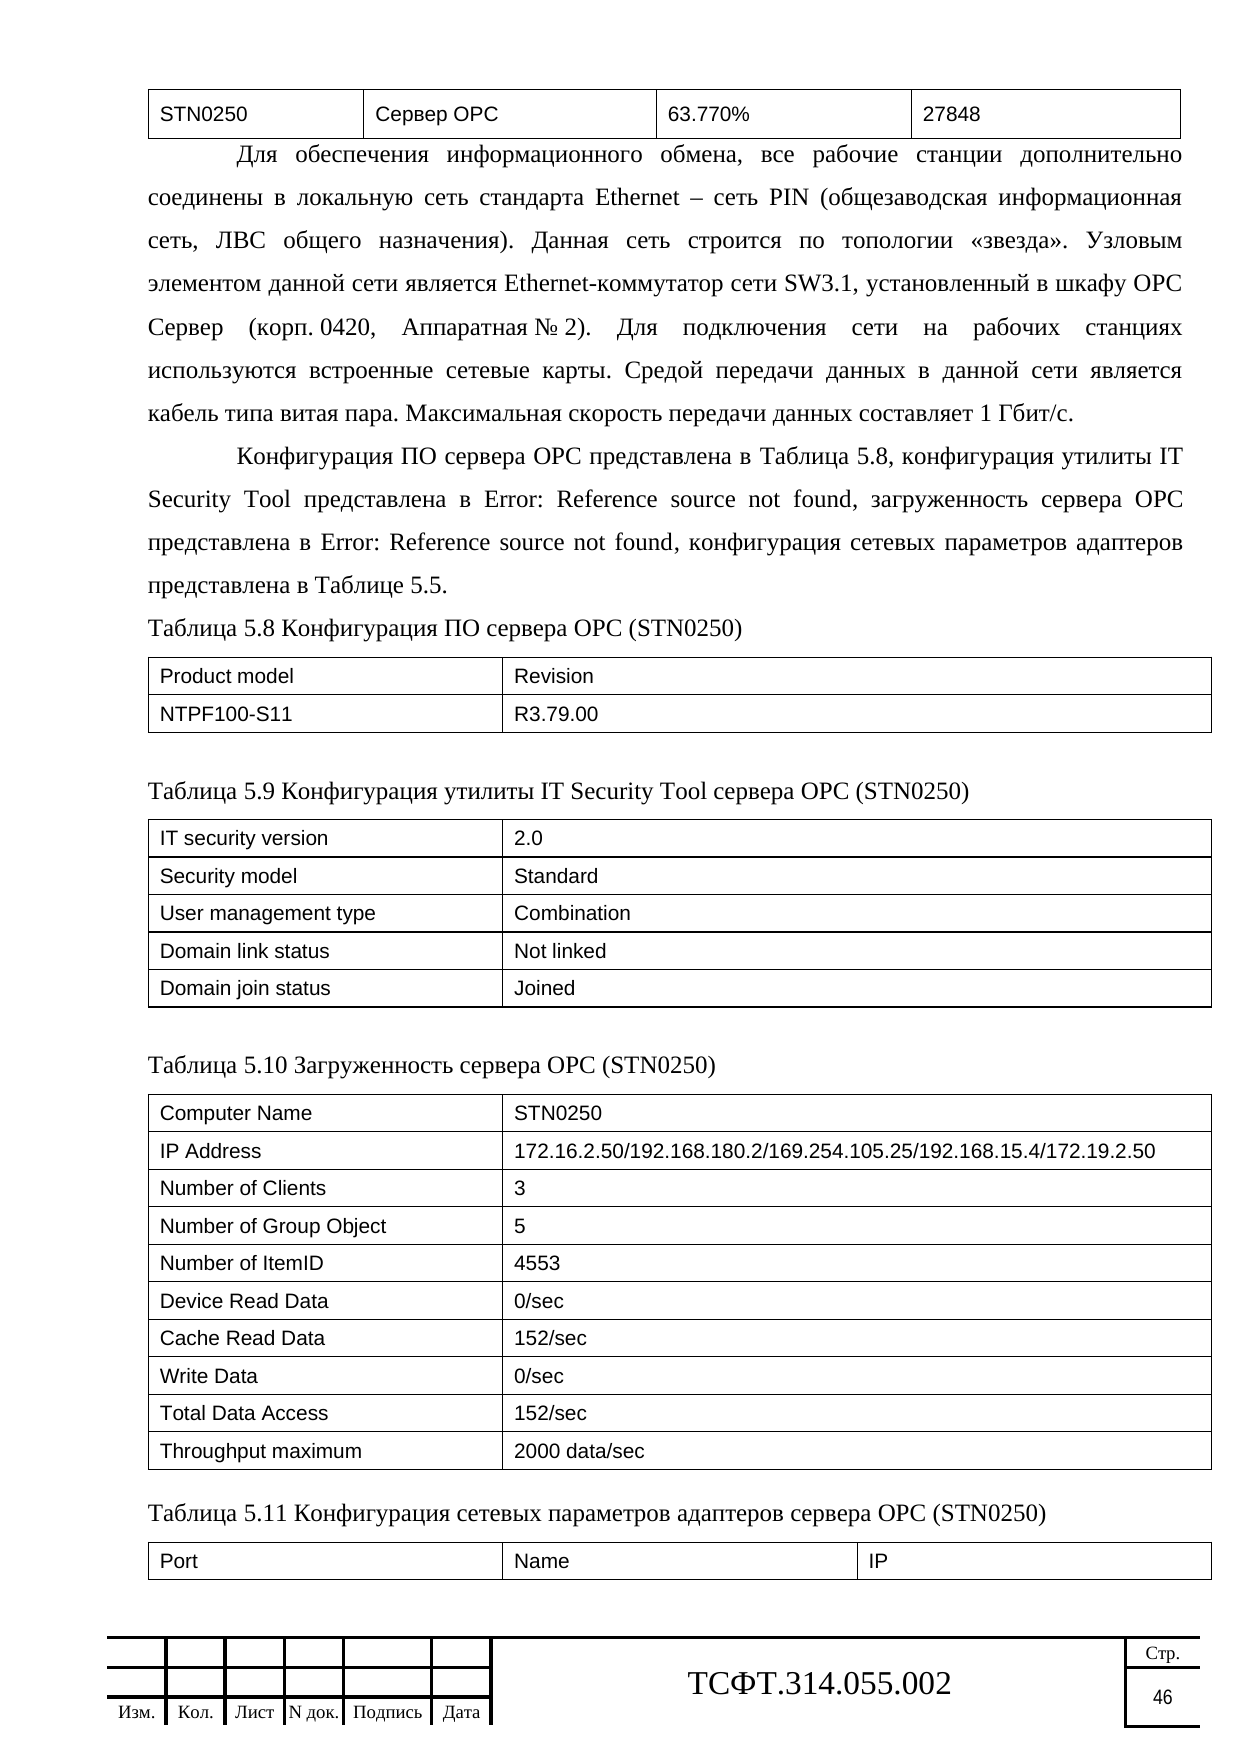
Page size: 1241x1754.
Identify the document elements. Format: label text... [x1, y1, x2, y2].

table_cell Device Read Data [149, 1282, 502, 1319]
table_cell Joined [503, 970, 1211, 1006]
table_cell User management type [149, 895, 502, 931]
table_cell Cache Read Data [149, 1320, 502, 1356]
table_header Name [503, 1543, 857, 1579]
table_cell 63.770% [657, 90, 911, 138]
table_cell Number of ItemID [149, 1245, 502, 1281]
table_header STN0250 [503, 1095, 1211, 1131]
text Для обеспечения информационного обмена, все рабочие станции дополнительно соединены в локальную сеть стандарта Ethernet – сеть PIN (общезаводская информационная сеть, ЛВС общего назначения). Данная сеть строится по топологии «звезда». Узловым элементом данной сети является Ethernet-коммутатор сети SW3.1, установленный в шкафу OPC Сервер (корп. 0420, Аппаратная № 2). Для подключения сети на рабочих станциях используются встроенные сетевые карты. Средой передачи данных в данной сети является кабель типа витая пара. Максимальная скорость передачи данных составляет 1 Гбит/с. [148, 139, 1183, 427]
table_cell Number of Clients [149, 1170, 502, 1206]
table_cell 2000 data/sec [503, 1432, 1211, 1469]
table_header Port [149, 1543, 502, 1579]
table_cell Number of Group Object [149, 1207, 502, 1244]
table_header IT security version [149, 820, 502, 856]
table_cell 5 [503, 1207, 1211, 1244]
table_cell 0/sec [503, 1282, 1211, 1319]
table_cell STN0250 [149, 90, 363, 138]
table_cell Standard [503, 858, 1211, 894]
table_cell 3 [503, 1170, 1211, 1206]
table_cell Domain link status [149, 933, 502, 969]
table_cell Combination [503, 895, 1211, 931]
table_cell IP Address [149, 1132, 502, 1169]
table_cell 152/sec [503, 1320, 1211, 1356]
table_header Computer Name [149, 1095, 502, 1131]
table_cell Security model [149, 858, 502, 894]
table_cell R3.79.00 [503, 695, 1211, 732]
table_cell 4553 [503, 1245, 1211, 1281]
table_header Product model [149, 658, 502, 694]
table_cell Throughput maximum [149, 1432, 502, 1469]
table_cell 172.16.2.50/192.168.180.2/169.254.105.25/192.168.15.4/172.19.2.50 [503, 1132, 1211, 1169]
table_cell 152/sec [503, 1395, 1211, 1431]
table_cell Domain join status [149, 970, 502, 1006]
table_cell Total Data Access [149, 1395, 502, 1431]
table_cell 27848 [912, 90, 1180, 138]
table_cell Сервер OPC [364, 90, 656, 138]
table_header 2.0 [503, 820, 1211, 856]
table_cell Write Data [149, 1357, 502, 1394]
table_cell 0/sec [503, 1357, 1211, 1394]
table_cell Not linked [503, 933, 1211, 969]
table_header IP [858, 1543, 1211, 1579]
table_header Revision [503, 658, 1211, 694]
table_cell NTPF100-S11 [149, 695, 502, 732]
